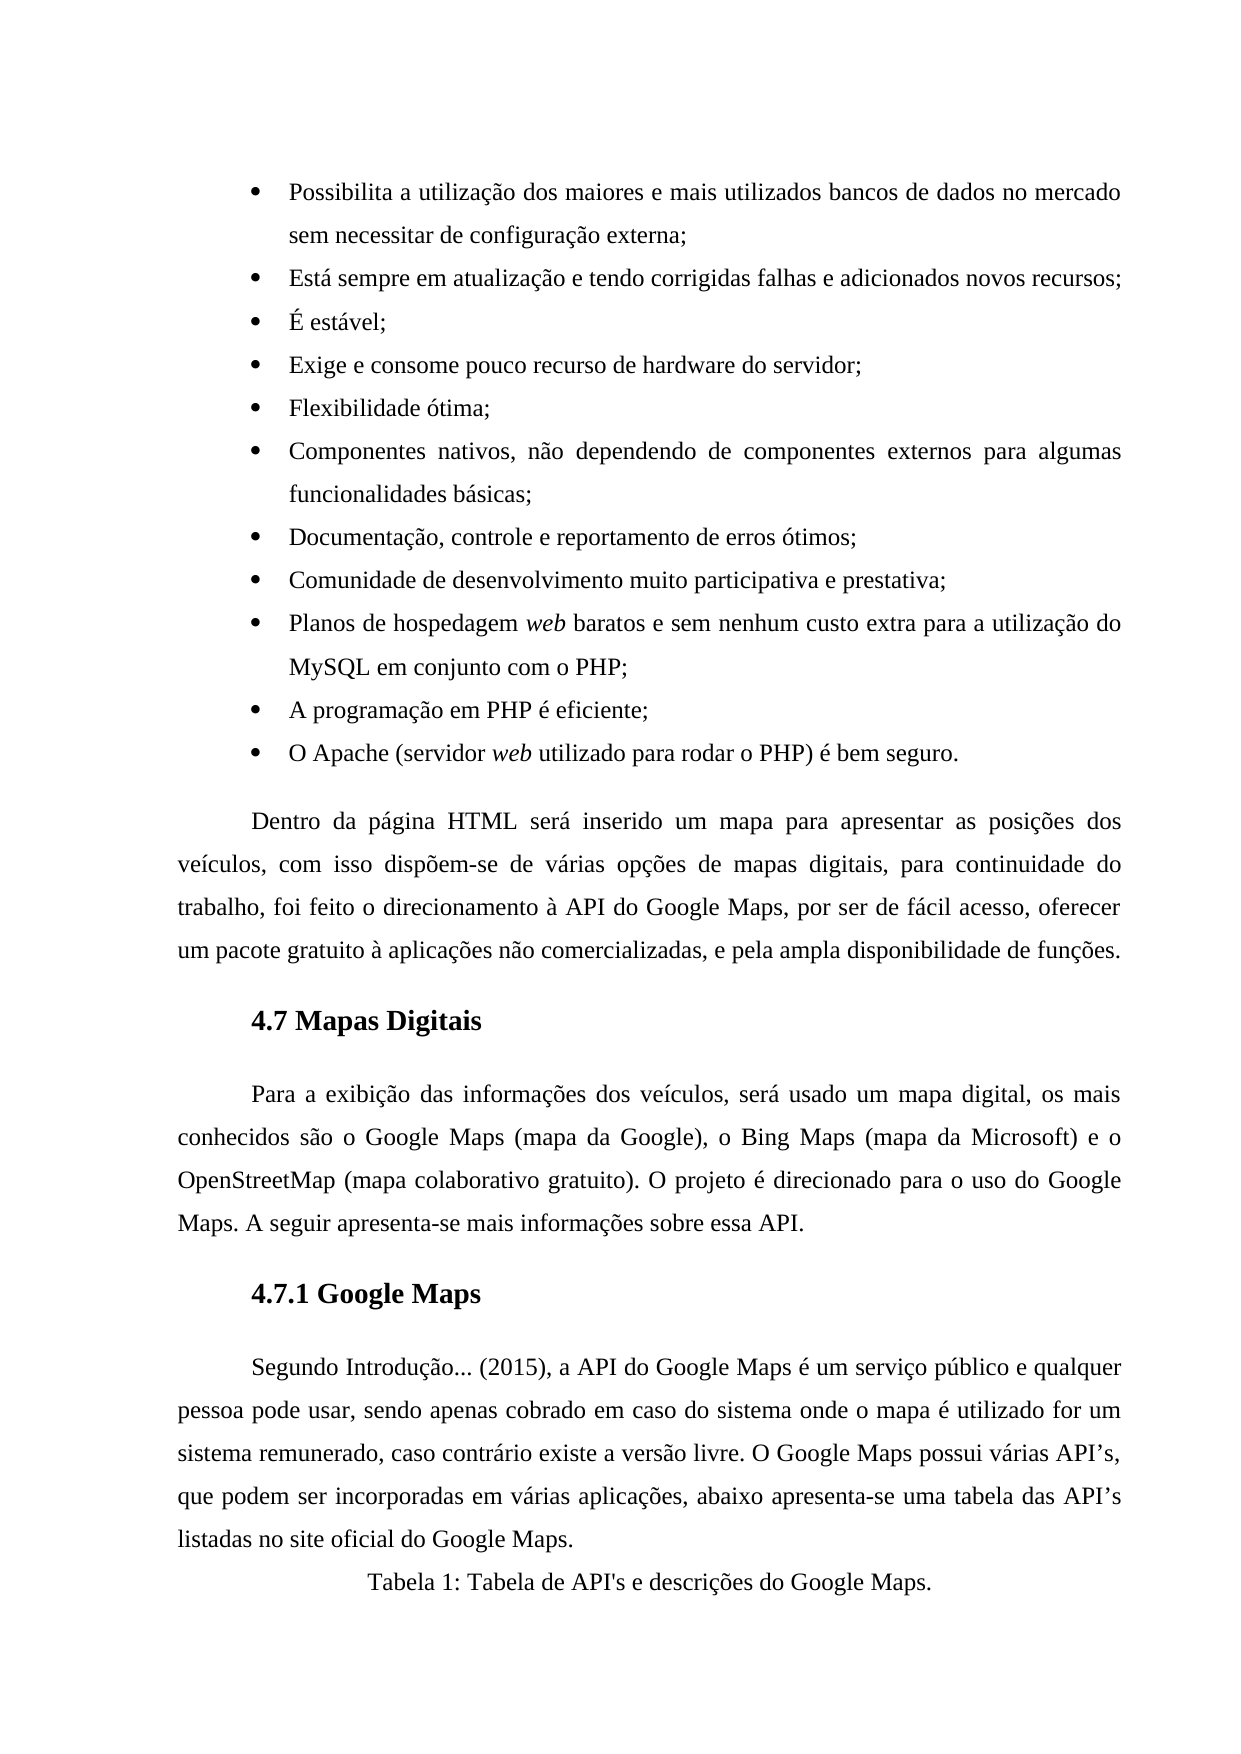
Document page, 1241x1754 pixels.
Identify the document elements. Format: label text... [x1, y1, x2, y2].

list Planos de hospedagem web baratos e sem nenhum custo extra para a utilização do MySQL em conjunto com o PHP; [251, 608, 1122, 680]
subtitle 4.7 Mapas Digitais [177, 1003, 1122, 1037]
text Para a exibição das informações dos veículos, será usado um mapa digital, os mais conhecidos são o Google Maps (mapa da Google), o Bing Maps (mapa da Microsoft) e o OpenStreetMap (mapa colaborativo gratuito). O projeto é direcionado para o uso do Google Maps. A seguir apresenta-se mais informações sobre essa API. [177, 1079, 1122, 1237]
list Comunidade de desenvolvimento muito participativa e prestativa; [251, 565, 1122, 594]
list Está sempre em atualização e tendo corrigidas falhas e adicionados novos recursos; [251, 263, 1122, 292]
list Exige e consome pouco recurso de hardware do servidor; [251, 350, 1122, 378]
text Segundo Introdução... (2015), a API do Google Maps é um serviço público e qualquer pessoa pode usar, sendo apenas cobrado em caso do sistema onde o mapa é utilizado for um sistema remunerado, caso contrário existe a versão livre. O Google Maps possui várias API’s, que podem ser incorporadas em várias aplicações, abaixo apresenta-se uma tabela das API’s listadas no site oficial do Google Maps. [177, 1352, 1122, 1553]
subtitle 4.7.1 Google Maps [177, 1276, 1122, 1310]
list Flexibilidade ótima; [251, 393, 1122, 422]
list Componentes nativos, não dependendo de componentes externos para algumas funcionalidades básicas; [251, 436, 1122, 508]
list Documentação, controle e reportamento de erros ótimos; [251, 522, 1122, 551]
list Possibilita a utilização dos maiores e mais utilizados bancos de dados no mercado sem necessitar de configuração externa; [251, 177, 1122, 249]
list O Apache (servidor web utilizado para rodar o PHP) é bem seguro. [251, 738, 1122, 767]
list A programação em PHP é eficiente; [251, 695, 1122, 723]
text Dentro da página HTML será inserido um mapa para apresentar as posições dos veículos, com isso dispõem-se de várias opções de mapas digitais, para continuidade do trabalho, foi feito o direcionamento à API do Google Maps, por ser de fácil acesso, oferecer um pacote gratuito à aplicações não comercializadas, e pela ampla disponibilidade de funções. [177, 806, 1122, 964]
list É estável; [251, 307, 1122, 335]
